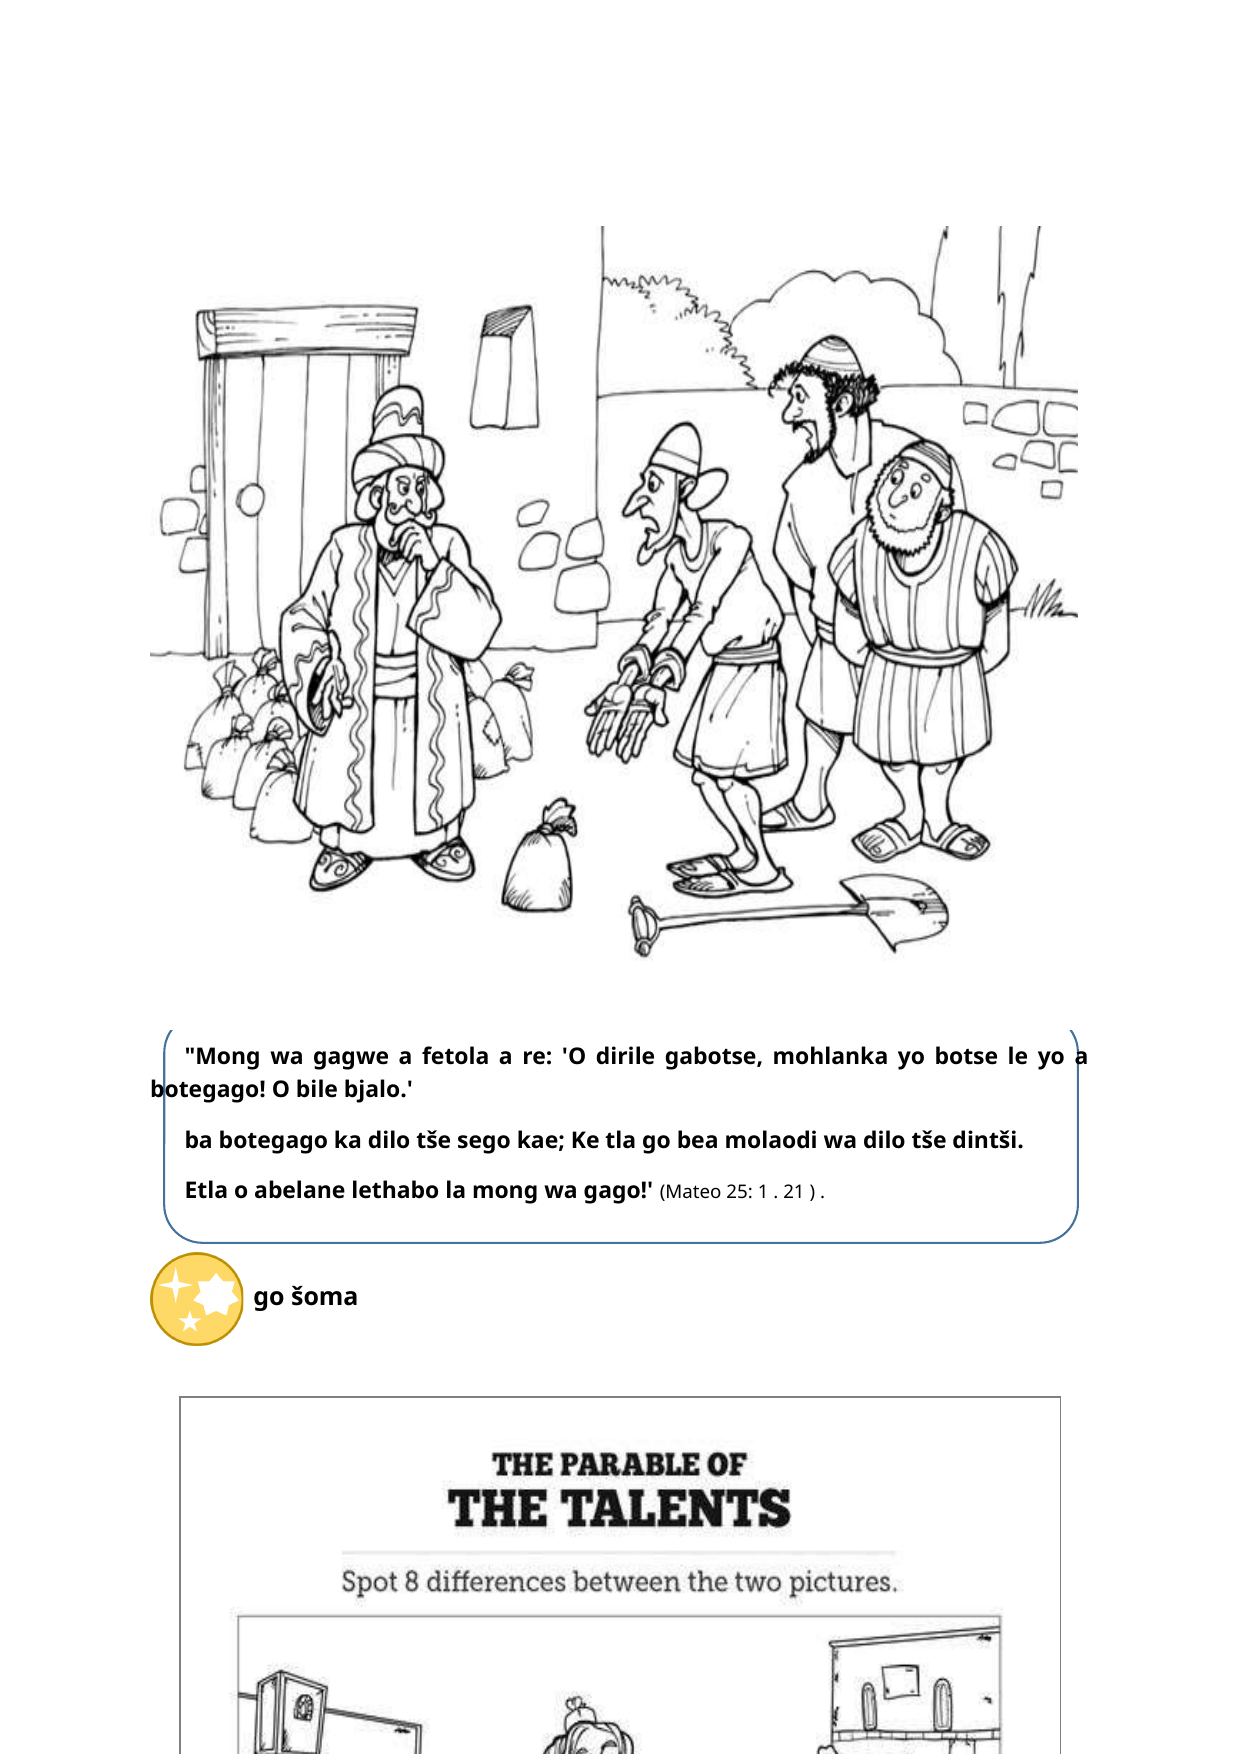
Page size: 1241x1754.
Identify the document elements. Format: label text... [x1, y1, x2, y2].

text "Mong wa gagwe a fetola a re: 'O dirile gabotse, mohlanka yo botse le yo a botegago! O bile bjalo.' [150, 1040, 1090, 1105]
picture [150, 226, 1078, 1030]
text ba botegago ka dilo tše sego kae; Ke tla go bea molaodi wa dilo tše dintši. [150, 1124, 1090, 1155]
picture [181, 1398, 1060, 1754]
text go šoma [244, 1278, 1090, 1312]
text Etla o abelane lethabo la mong wa gago!' (Mateo 25: 1 . 21 ) . [150, 1174, 1090, 1206]
picture [150, 1252, 244, 1346]
